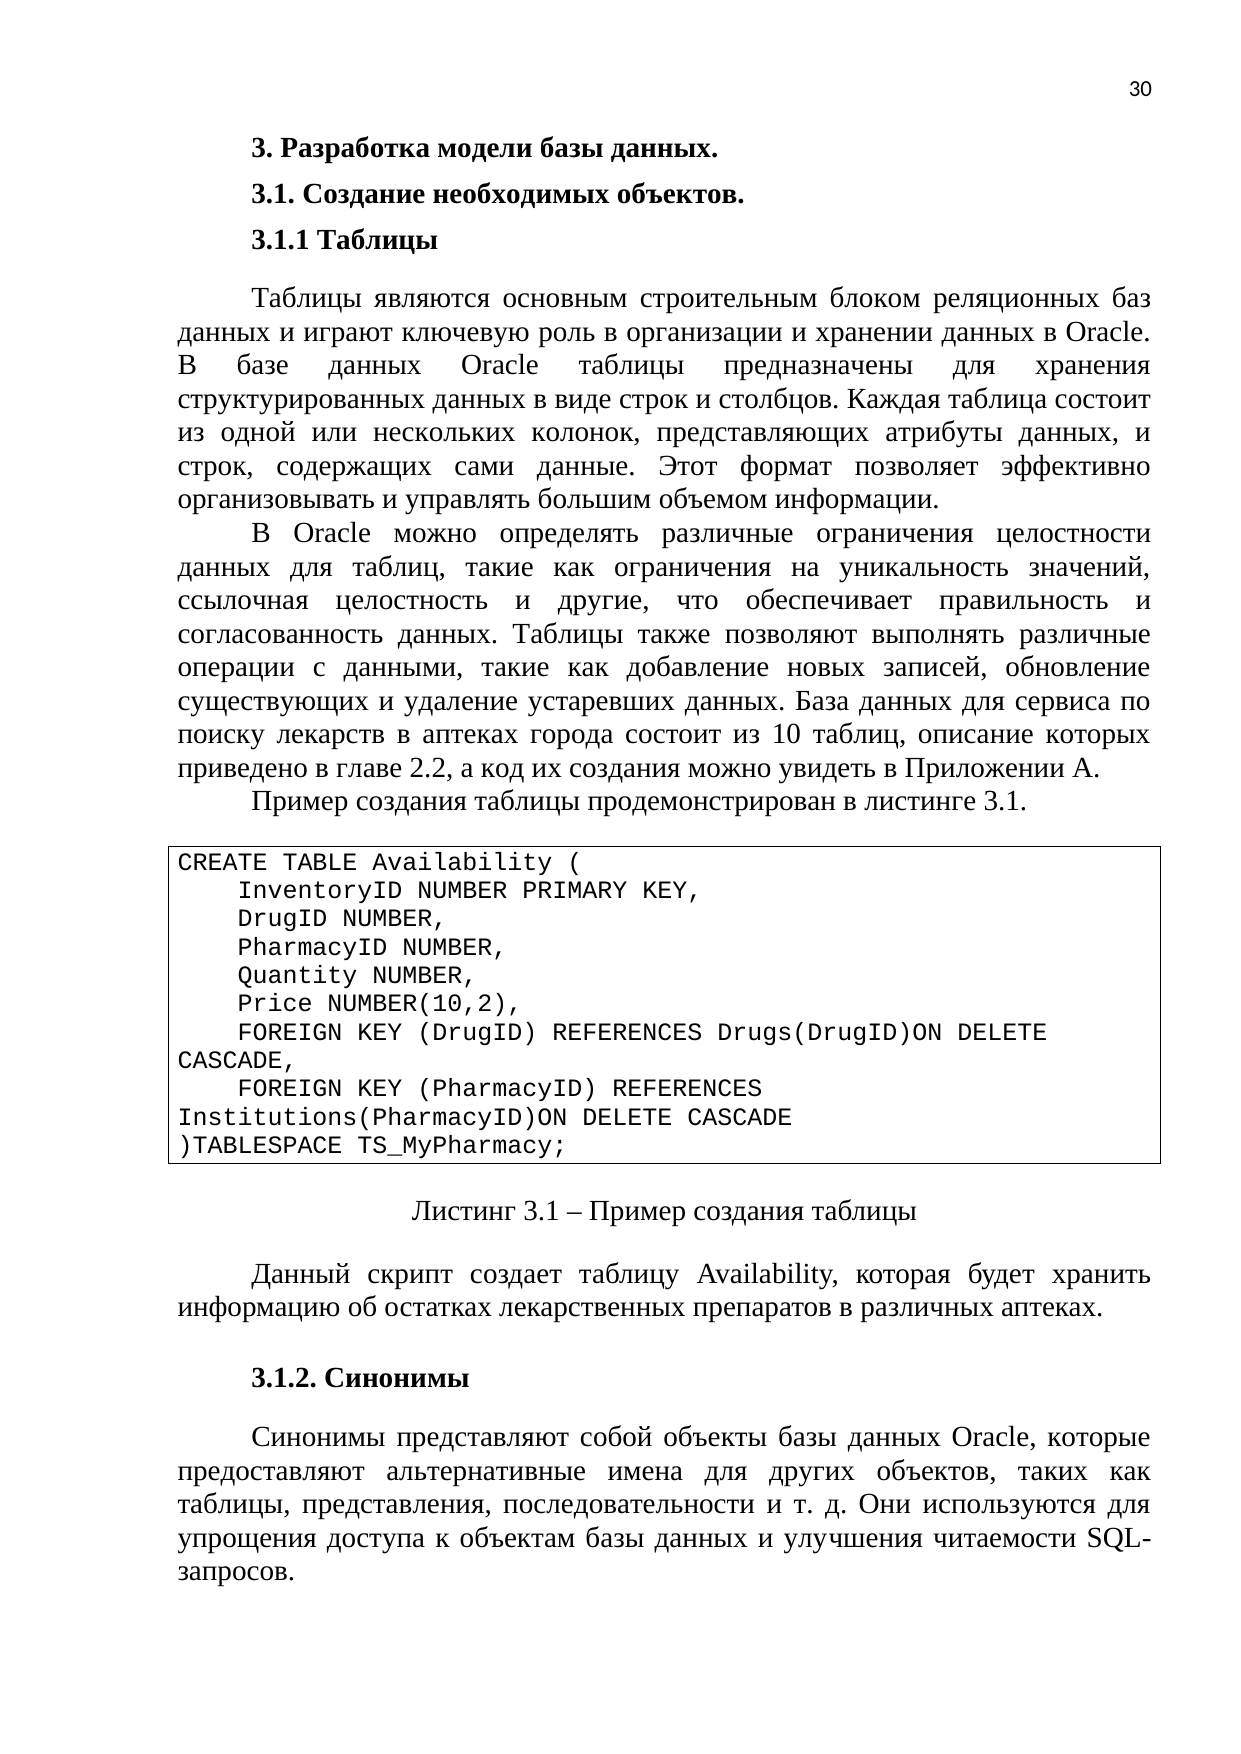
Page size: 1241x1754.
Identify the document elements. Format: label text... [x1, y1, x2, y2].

text PharmacyID NUMBER, [177, 934, 1152, 963]
text CREATE TABLE Availability ( [169, 847, 1160, 878]
text InventoryID NUMBER PRIMARY KEY, [177, 878, 1152, 906]
text Данный скрипт создает таблицу Availability, которая будет хранить информацию об остатках лекарственных препаратов в различных аптеках. [177, 1256, 1152, 1323]
subtitle 3.1.1 Таблицы [177, 222, 1152, 255]
text Листинг 3.1 – Пример создания таблицы [177, 1193, 1152, 1227]
text FOREIGN KEY (PharmacyID) REFERENCES Institutions(PharmacyID)ON DELETE CASCADE [177, 1076, 1152, 1129]
text Синонимы представляют собой объекты базы данных Oracle, которые предоставляют альтернативные имена для других объектов, таких как таблицы, представления, последовательности и т. д. Они используются для упрощения доступа к объектам базы данных и улучшения читаемости SQL-запросов. [177, 1419, 1152, 1587]
subtitle 3.1.2. Синонимы [177, 1361, 1152, 1394]
text FOREIGN KEY (DrugID) REFERENCES Drugs(DrugID)ON DELETE CASCADE, [177, 1019, 1152, 1076]
text Пример создания таблицы продемонстрирован в листинге 3.1. [177, 783, 1152, 817]
subtitle 3.1. Создание необходимых объектов. [177, 176, 1152, 209]
text Price NUMBER(10,2), [177, 991, 1152, 1019]
text В Oracle можно определять различные ограничения целостности данных для таблиц, такие как ограничения на уникальность значений, ссылочная целостность и другие, что обеспечивает правильность и согласованность данных. Таблицы также позволяют выполнять различные операции с данными, такие как добавление новых записей, обновление существующих и удаление устаревших данных. База данных для сервиса по поиску лекарств в аптеках города состоит из 10 таблиц, описание которых приведено в главе 2.2, а код их создания можно увидеть в Приложении А. [177, 515, 1152, 783]
text Таблицы являются основным строительным блоком реляционных баз данных и играют ключевую роль в организации и хранении данных в Oracle. В базе данных Oracle таблицы предназначены для хранения структурированных данных в виде строк и столбцов. Каждая таблица состоит из одной или нескольких колонок, представляющих атрибуты данных, и строк, содержащих сами данные. Этот формат позволяет эффективно организовывать и управлять большим объемом информации. [177, 280, 1152, 515]
text )TABLESPACE TS_MyPharmacy; [169, 1129, 1160, 1163]
subtitle 3. Разработка модели базы данных. [177, 130, 1152, 163]
text DrugID NUMBER, [177, 906, 1152, 934]
text Quantity NUMBER, [177, 963, 1152, 991]
